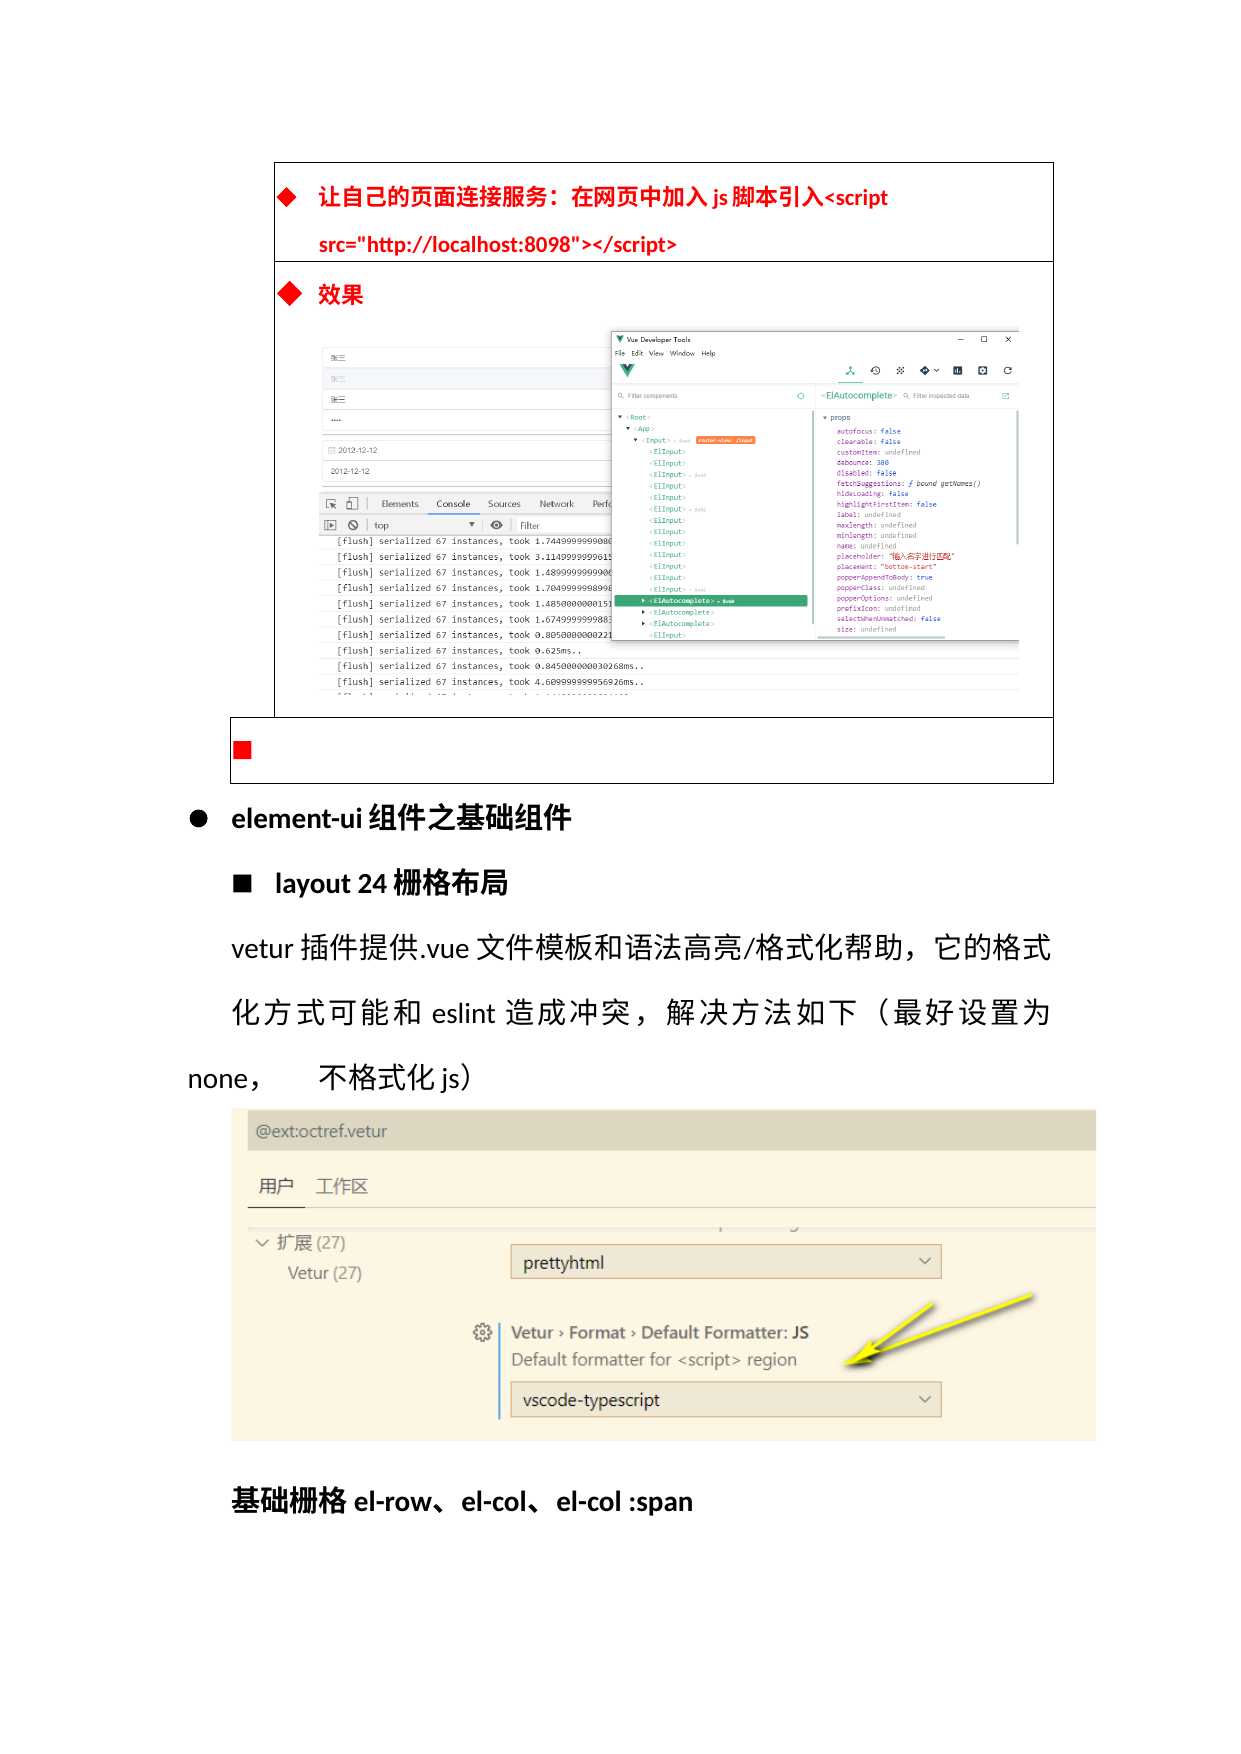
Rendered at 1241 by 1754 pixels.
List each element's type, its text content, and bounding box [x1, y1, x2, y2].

list element-ui组件之基础组件 [187, 784, 1053, 849]
picture [231, 1108, 1097, 1441]
text vetur插件提供.vue文件模板和语法高亮/格式化帮助，它的格式 化方式可能和eslint造成冲突，解决方法如下（最好设置为none， 不格式化js） [187, 914, 1053, 1109]
text 基础栅格el-row、el-col、el-col :span [187, 1466, 1053, 1531]
list 让自己的页面连接服务：在网页中加入js脚本引入<script src="http://localhost:8098"></script> [275, 163, 1053, 261]
picture [318, 326, 1019, 695]
list layout 24栅格布局 [231, 849, 1053, 914]
